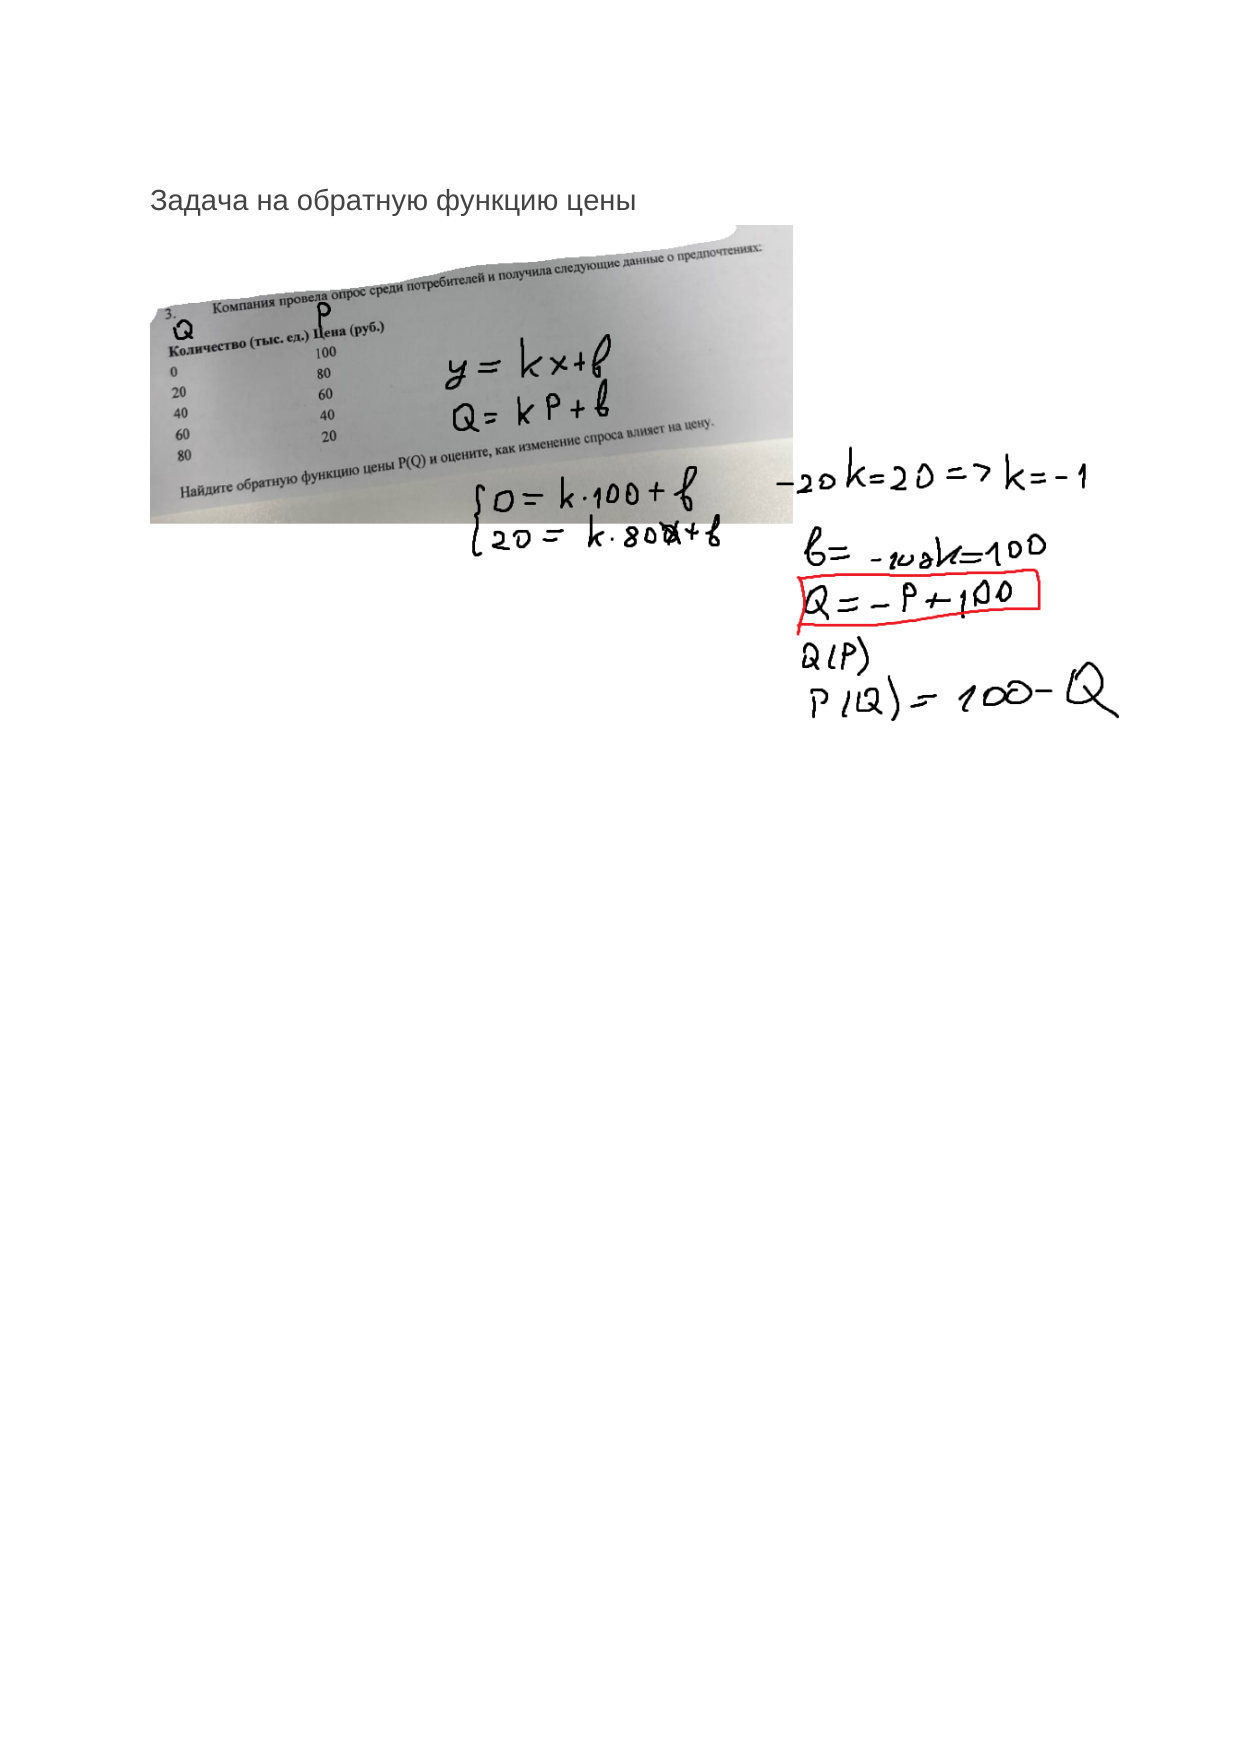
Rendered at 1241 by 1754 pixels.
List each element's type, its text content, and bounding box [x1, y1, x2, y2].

subtitle Задача на обратную функцию цены [150, 183, 1090, 217]
picture [150, 225, 1159, 747]
